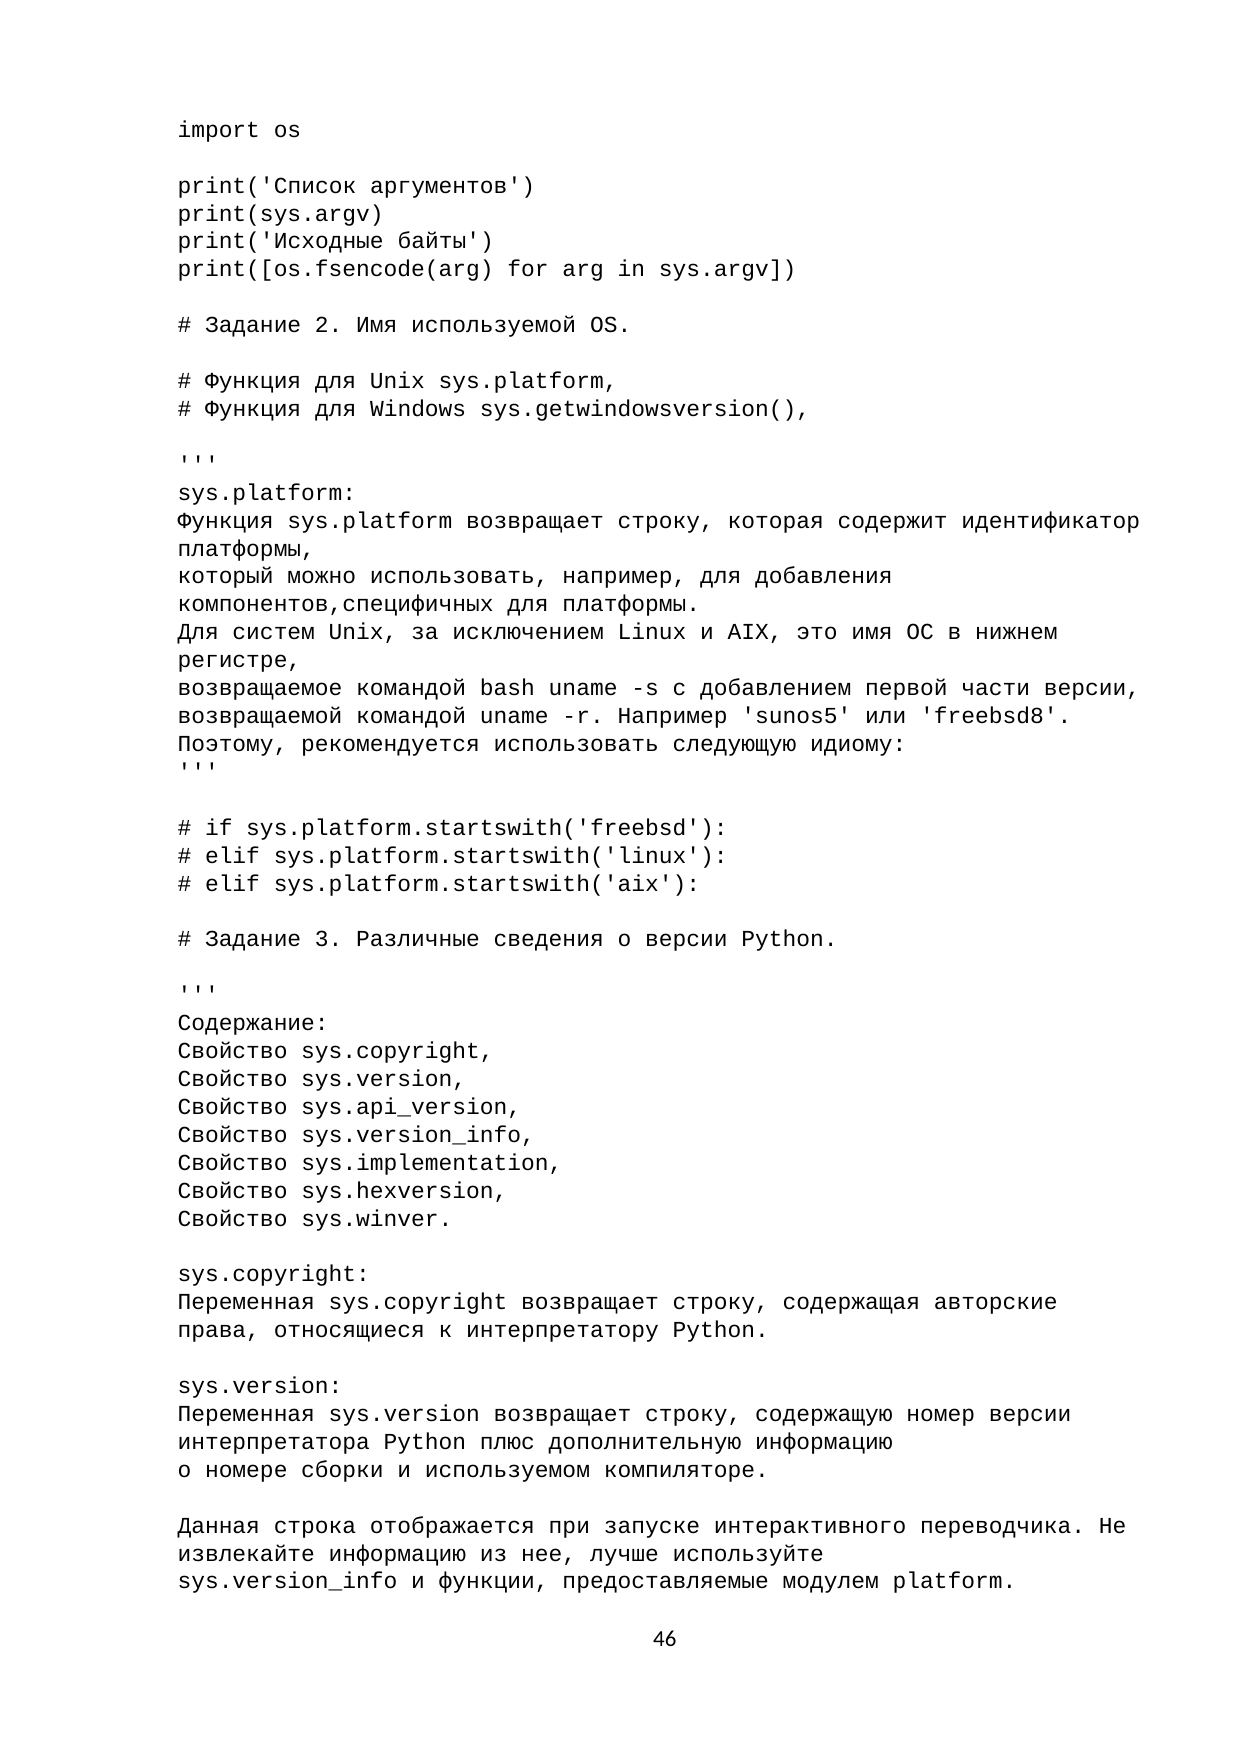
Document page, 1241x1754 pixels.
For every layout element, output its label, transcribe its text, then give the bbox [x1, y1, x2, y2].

text возвращаемой командой uname -r. Например 'sunos5' или 'freebsd8'. [177, 704, 1152, 730]
text Функция sys.platform возвращает строку, которая содержит идентификатор платформы, [177, 509, 1152, 563]
text Переменная sys.version возвращает строку, содержащую номер версии интерпретатора Python плюс дополнительную информацию [177, 1402, 1152, 1456]
text print(sys.argv) [177, 202, 1152, 228]
text Свойство sys.version_info, [177, 1123, 1152, 1149]
text print([os.fsencode(arg) for arg in sys.argv]) [177, 258, 1152, 284]
text который можно использовать, например, для добавления компонентов,специфичных для платформы. [177, 565, 1152, 619]
text Свойство sys.copyright, [177, 1039, 1152, 1065]
text ''' [177, 760, 1152, 786]
text о номере сборки и используемом компиляторе. [177, 1458, 1152, 1484]
text Свойство sys.hexversion, [177, 1179, 1152, 1205]
text возвращаемое командой bash uname -s с добавлением первой части версии, [177, 676, 1152, 702]
text # Функция для Unix sys.platform, [177, 369, 1152, 395]
text Свойство sys.winver. [177, 1207, 1152, 1233]
text # Задание 3. Различные сведения о версии Python. [177, 928, 1152, 954]
text # elif sys.platform.startswith('linux'): [177, 844, 1152, 870]
text # Задание 2. Имя используемой OS. [177, 313, 1152, 339]
text Поэтому, рекомендуется использовать следующую идиому: [177, 732, 1152, 758]
text Свойство sys.api_version, [177, 1095, 1152, 1121]
text sys.platform: [177, 481, 1152, 507]
text # Функция для Windows sys.getwindowsversion(), [177, 397, 1152, 423]
text Переменная sys.copyright возвращает строку, содержащая авторские права, относящиеся к интерпретатору Python. [177, 1291, 1152, 1344]
text ''' [177, 453, 1152, 479]
text ''' [177, 983, 1152, 1009]
text # if sys.platform.startswith('freebsd'): [177, 816, 1152, 842]
text Содержание: [177, 1011, 1152, 1037]
text # elif sys.platform.startswith('aix'): [177, 872, 1152, 898]
text sys.version: [177, 1374, 1152, 1400]
text import os [177, 118, 1152, 144]
text Свойство sys.version, [177, 1067, 1152, 1093]
text print('Исходные байты') [177, 230, 1152, 256]
text print('Список аргументов') [177, 174, 1152, 200]
text sys.copyright: [177, 1263, 1152, 1289]
text Для систем Unix, за исключением Linux и AIX, это имя ОС в нижнем регистре, [177, 621, 1152, 674]
text Свойство sys.implementation, [177, 1151, 1152, 1177]
text sys.version_info и функции, предоставляемые модулем platform. [177, 1570, 1152, 1596]
text Данная строка отображается при запуске интерактивного переводчика. Не извлекайте информацию из нее, лучше используйте [177, 1514, 1152, 1568]
